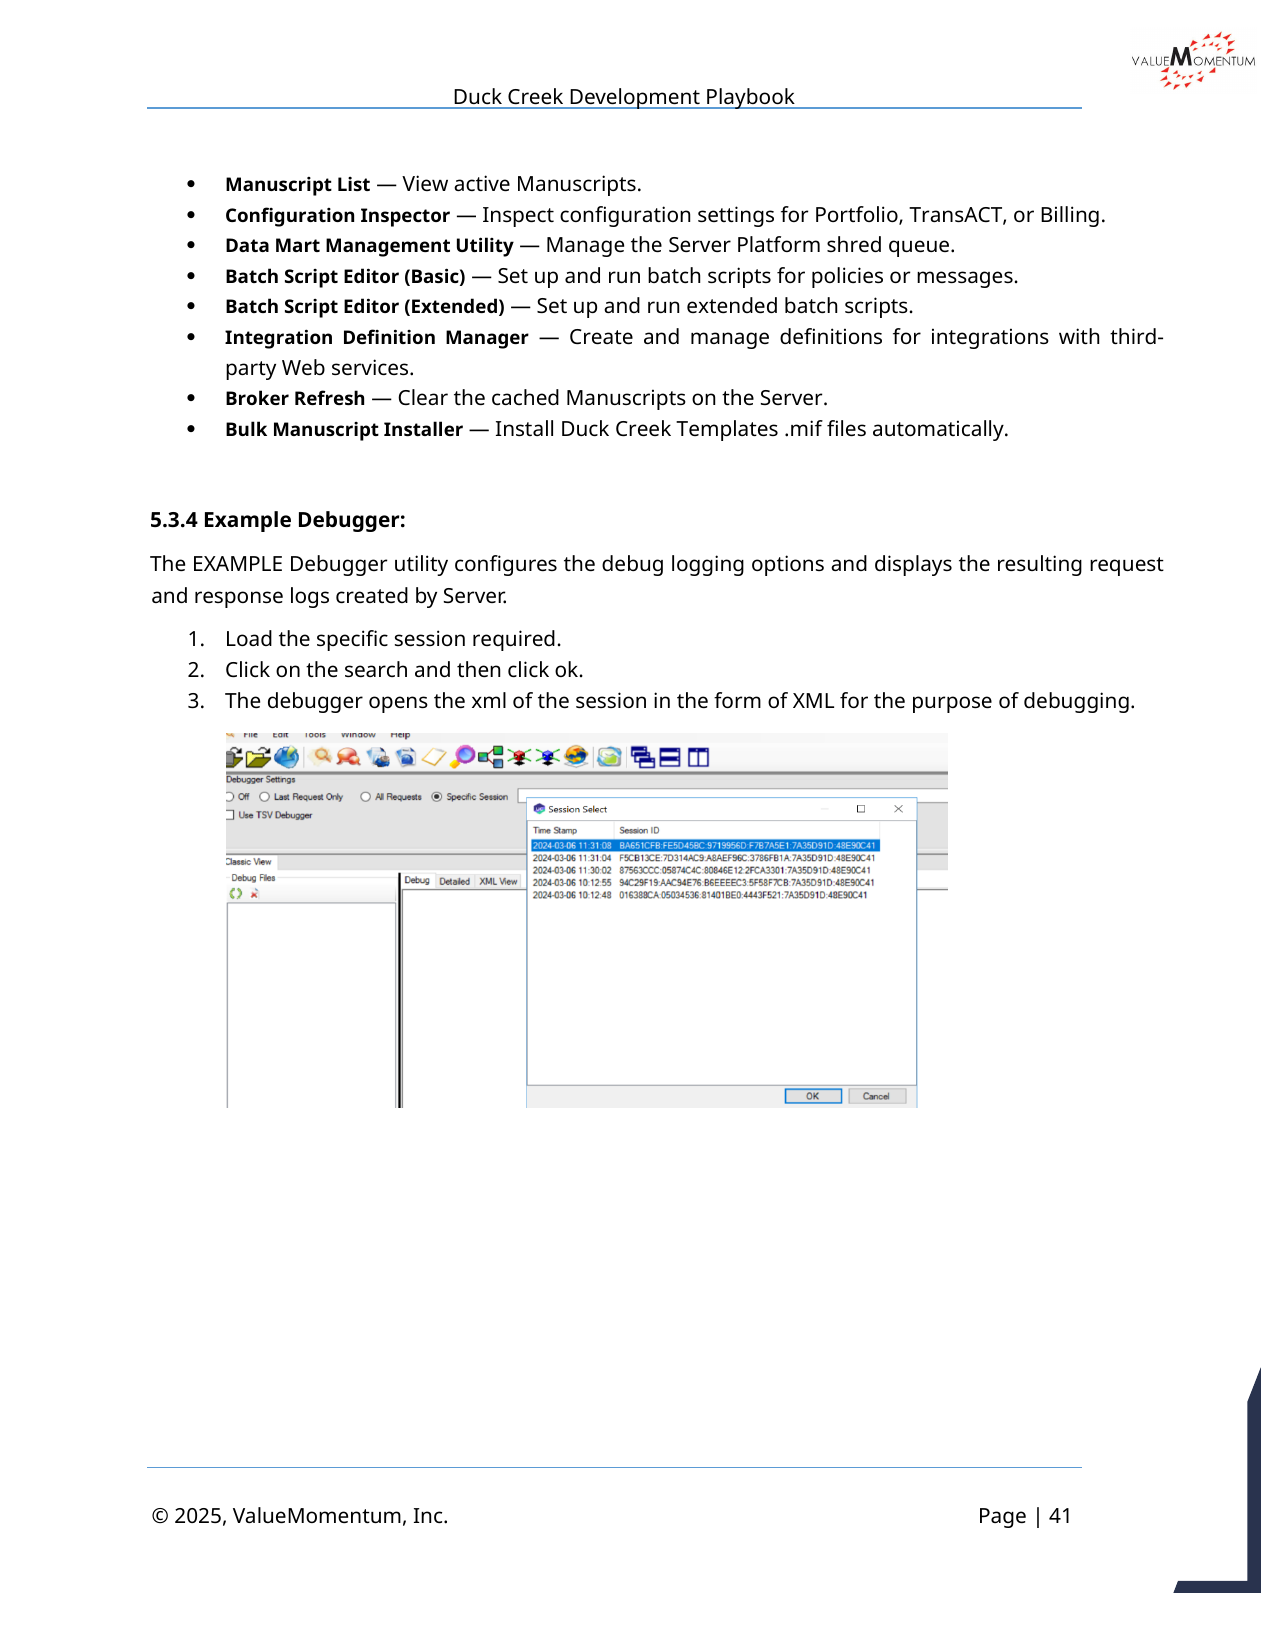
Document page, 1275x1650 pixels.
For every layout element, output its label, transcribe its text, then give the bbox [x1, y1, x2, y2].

list Manuscript List — View active Manuscripts. [187, 169, 1165, 198]
list Bulk Manuscript Installer — Install Duck Creek Templates .mif files automatically. [187, 414, 1165, 443]
list The debugger opens the xml of the session in the form of XML for the purpose of debugging. [187, 686, 1165, 714]
text 5.3.4 Example Debugger: [150, 505, 1165, 533]
list Batch Script Editor (Basic) — Set up and run batch scripts for policies or messages. [187, 261, 1165, 289]
list Click on the search and then click ok. [187, 655, 1165, 683]
list Configuration Inspector — Inspect configuration settings for Portfolio, TransACT, or Billing. [187, 200, 1165, 228]
list Data Mart Management Utility — Manage the Server Platform shred queue. [187, 230, 1165, 259]
list Load the specific session required. [187, 624, 1165, 653]
list Broker Refresh — Clear the cached Manuscripts on the Server. [187, 383, 1165, 412]
picture [226, 733, 948, 1108]
list Batch Script Editor (Extended) — Set up and run extended batch scripts. [187, 292, 1165, 320]
list Integration Definition Manager — Create and manage definitions for integrations with third-party Web services. [187, 322, 1165, 381]
picture [1130, 27, 1257, 94]
text The EXAMPLE Debugger utility configures the debug logging options and displays the resulting request and response logs created by Server. [150, 549, 1165, 609]
